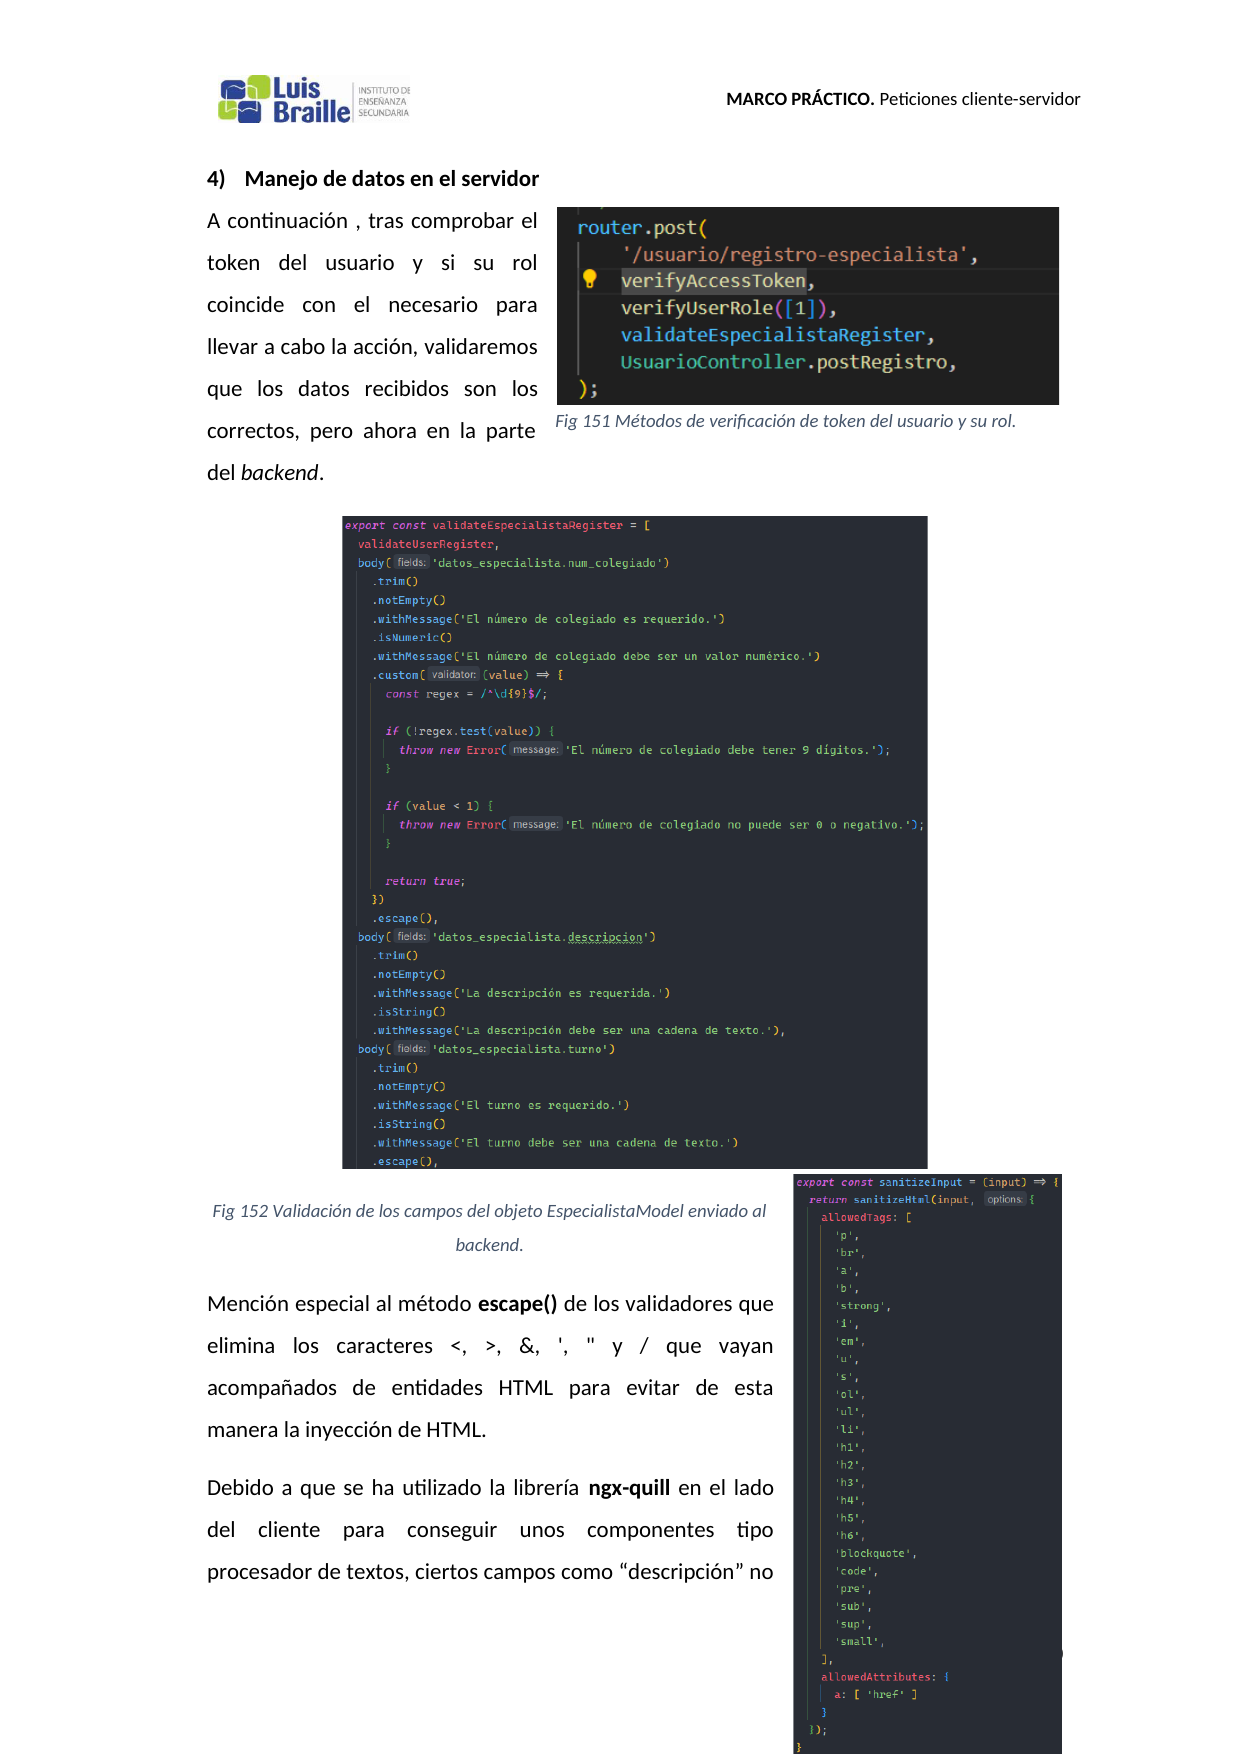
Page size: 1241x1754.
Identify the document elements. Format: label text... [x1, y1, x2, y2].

text Fig 152 Validación de los campos del objeto EspecialistaModel enviado al backend. [207, 1199, 793, 1257]
text Mención especial al método escape() de los validadores que elimina los caracteres <, >, &, ', " y / que vayan acompañados de entidades HTML para evitar de esta manera la inyección de HTML. [207, 1289, 793, 1443]
picture [556, 207, 1059, 404]
picture [342, 516, 928, 1169]
picture [793, 1174, 1062, 1754]
list Manejo de datos en el servidor [207, 164, 1063, 192]
